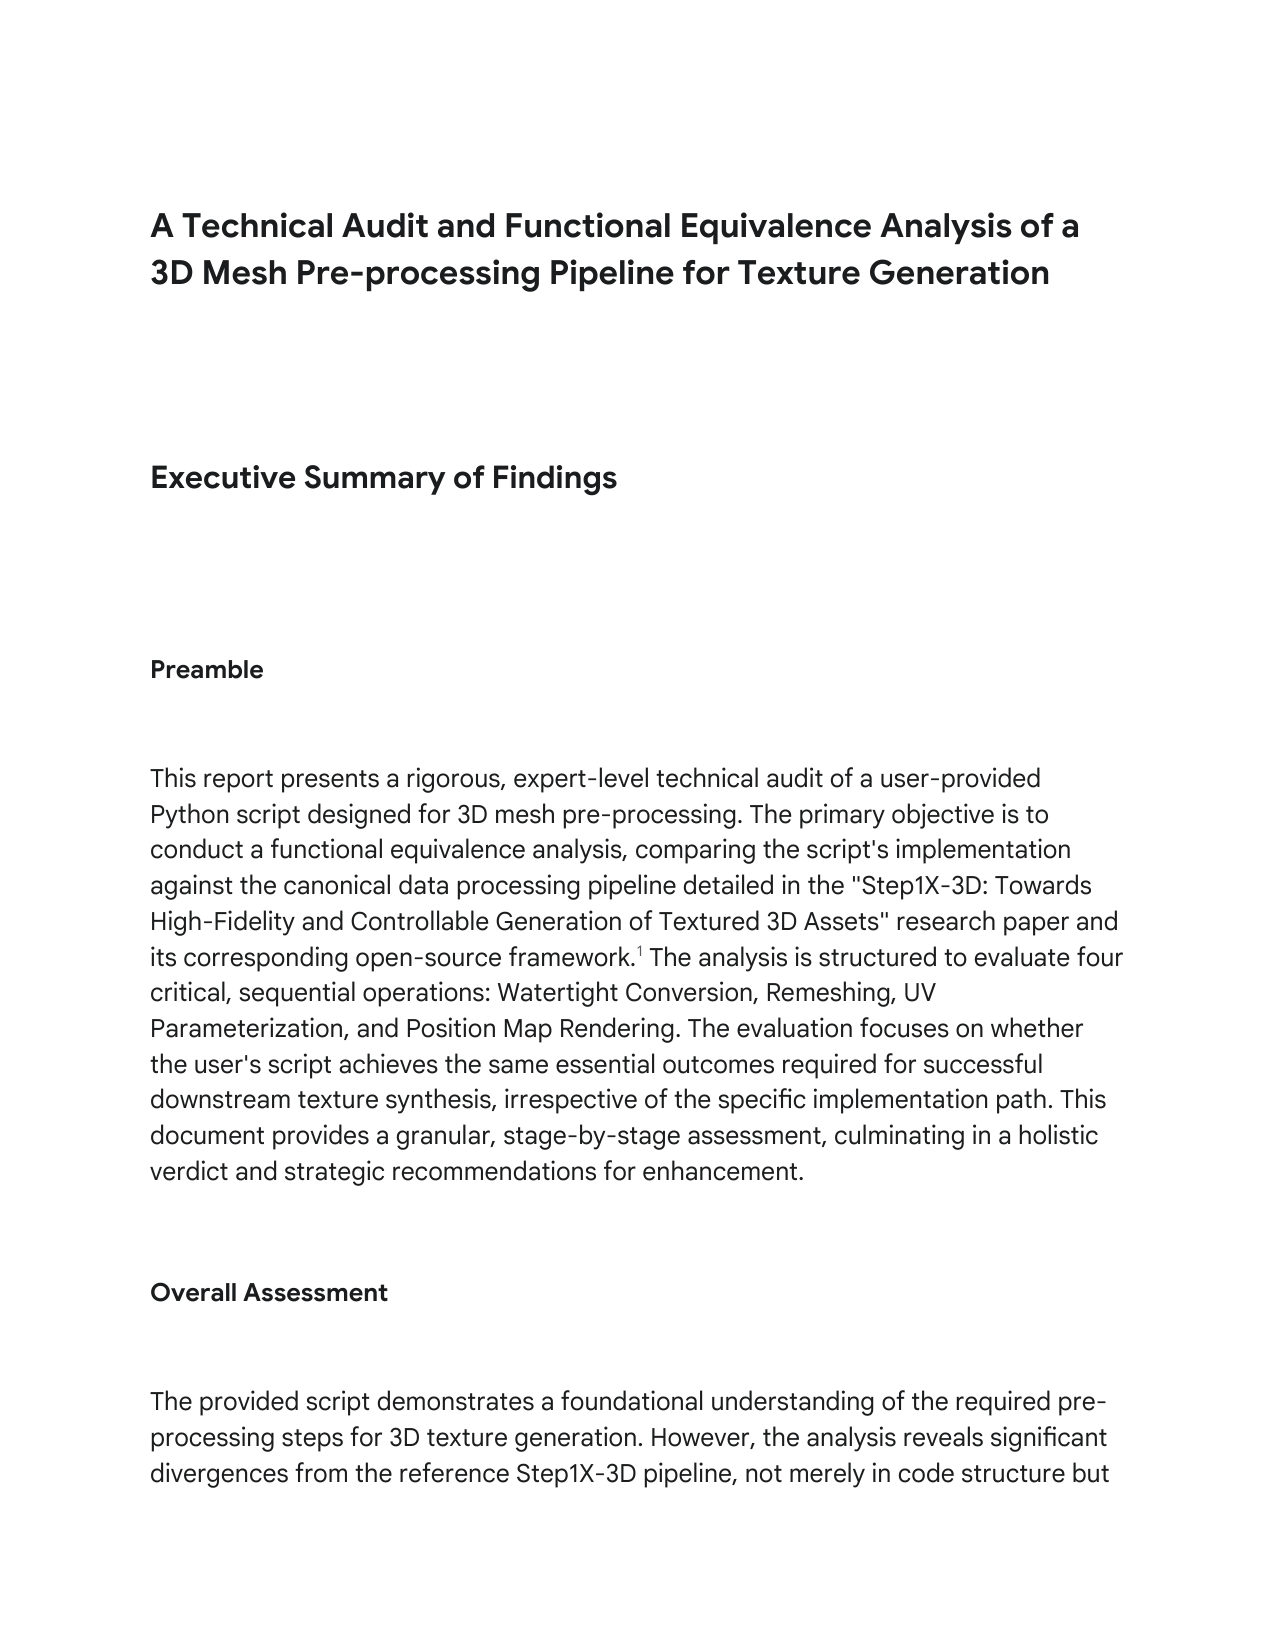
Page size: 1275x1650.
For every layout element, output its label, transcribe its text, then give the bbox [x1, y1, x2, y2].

text This report presents a rigorous, expert-level technical audit of a user-provided Python script designed for 3D mesh pre-processing. The primary objective is to conduct a functional equivalence analysis, comparing the script's implementation against the canonical data processing pipeline detailed in the "Step1X-3D: Towards High-Fidelity and Controllable Generation of Textured 3D Assets" research paper and its corresponding open-source framework.1 The analysis is structured to evaluate four critical, sequential operations: Watertight Conversion, Remeshing, UV Parameterization, and Position Map Rendering. The evaluation focuses on whether the user's script achieves the same essential outcomes required for successful downstream texture synthesis, irrespective of the specific implementation path. This document provides a granular, stage-by-stage assessment, culminating in a holistic verdict and strategic recommendations for enhancement. [150, 763, 1125, 1187]
subtitle Executive Summary of Findings [150, 458, 1125, 497]
subtitle Overall Assessment [150, 1278, 1125, 1309]
subtitle A Technical Audit and Functional Equivalence Analysis of a 3D Mesh Pre-processing Pipeline for Texture Generation [150, 205, 1125, 294]
subtitle Preamble [150, 654, 1125, 686]
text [150, 1387, 1125, 1489]
